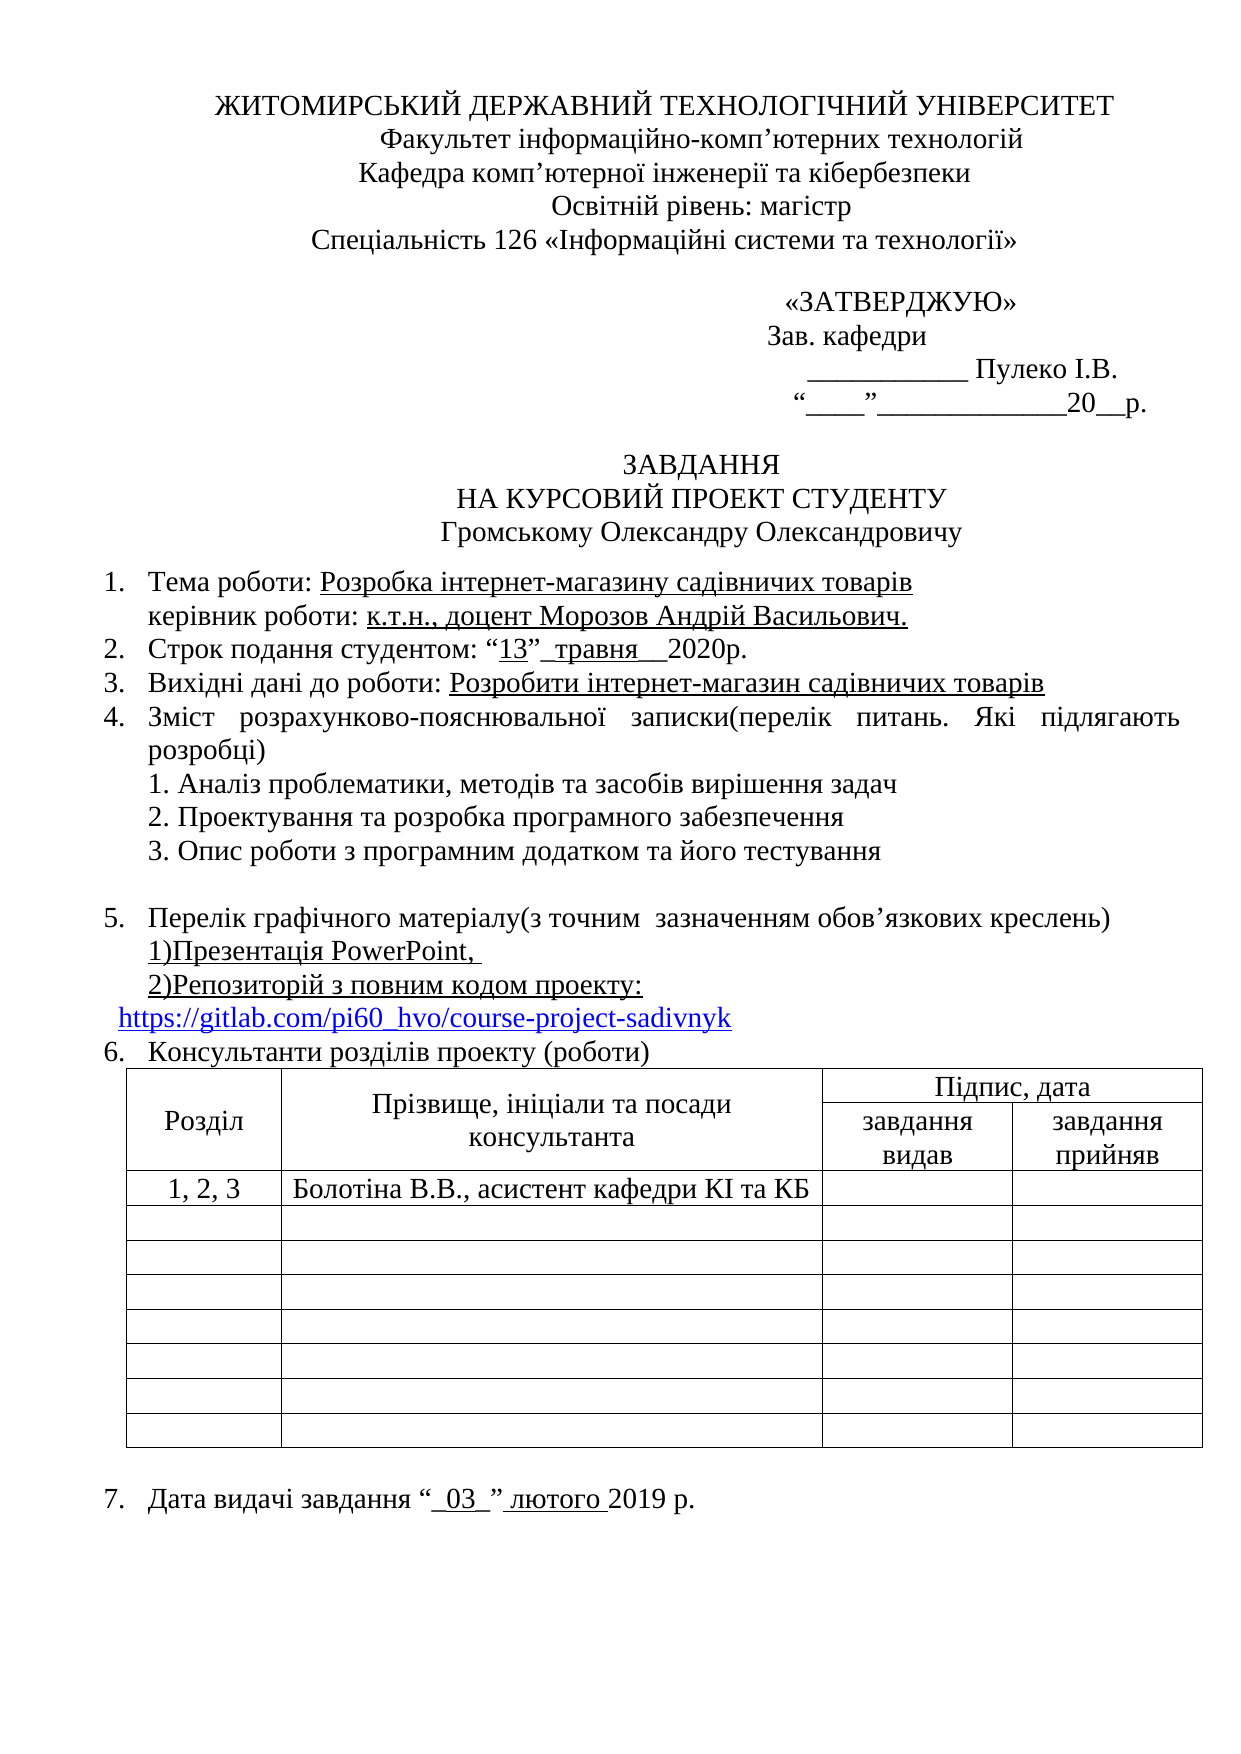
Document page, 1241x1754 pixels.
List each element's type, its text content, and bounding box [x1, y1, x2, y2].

table_header Прізвище, ініціали та посади консультанта [282, 1069, 822, 1170]
table_cell 1, 2, 3 [127, 1171, 281, 1205]
table_cell [282, 1275, 822, 1309]
table_cell [127, 1414, 281, 1447]
table_cell [127, 1344, 281, 1378]
text “____”_____________20__р. [148, 385, 1181, 418]
table_cell [823, 1344, 1012, 1378]
table_cell [1013, 1379, 1202, 1412]
list Опис роботи з програмним додатком та його тестування [148, 833, 1181, 866]
list Проектування та розробка програмного забезпечення [148, 799, 1181, 833]
table_cell [127, 1275, 281, 1309]
table_cell [823, 1275, 1012, 1309]
table_cell [282, 1206, 822, 1239]
table_cell [1013, 1241, 1202, 1274]
text Спеціальність 126 «Інформаційні системи та технології» [148, 222, 1181, 256]
table_header Підпис, дата [823, 1069, 1202, 1102]
list Вихідні дані до роботи: Розробити інтернет-магазин садівничих товарів [103, 665, 1181, 699]
text https://gitlab.com/pi60_hvo/course-project-sadivnyk [118, 1001, 1181, 1034]
list Дата видачі завдання “_03_” лютого 2019 р. [103, 1482, 1181, 1515]
table_cell [823, 1171, 1012, 1205]
text керівник роботи: к.т.н., доцент Морозов Андрій Васильович. [148, 598, 1181, 632]
list Тема роботи: Розробка інтернет-магазину садівничих товарів [103, 564, 1181, 598]
table_cell завдання видав [823, 1103, 1012, 1170]
text 2)Репозиторій з повним кодом проекту: [148, 967, 1181, 1001]
text ЗАВДАННЯ [148, 447, 1181, 481]
table_cell [127, 1379, 281, 1412]
table_header Розділ [127, 1069, 281, 1170]
table_cell [823, 1414, 1012, 1447]
text 1)Презентація PowerPoint, [148, 933, 1181, 967]
table_cell [823, 1241, 1012, 1274]
table_cell [282, 1379, 822, 1412]
list Аналіз проблематики, методів та засобів вирішення задач [148, 766, 1181, 799]
table_cell [282, 1344, 822, 1378]
text НА КУРСОВИЙ ПРОЕКТ СТУДЕНТУ [148, 481, 1181, 514]
table_cell [823, 1310, 1012, 1343]
table_cell [1013, 1414, 1202, 1447]
text Громському Олександру Олександровичу [222, 514, 1181, 548]
text Зав. кафедри [265, 318, 1181, 351]
text Факультет інформаційно-комп’ютерних технологій [148, 121, 1181, 155]
table_cell [127, 1206, 281, 1239]
table_cell [282, 1241, 822, 1274]
table_cell [823, 1379, 1012, 1412]
table_cell [1013, 1310, 1202, 1343]
text ___________ Пулеко І.В. [148, 351, 1181, 385]
table_cell [1013, 1206, 1202, 1239]
list Зміст розрахунково-пояснювальної записки(перелік питань. Які підлягають розробці) [103, 699, 1181, 766]
table_cell [282, 1414, 822, 1447]
table_cell Болотіна В.В., асистент кафедри КІ та КБ [282, 1171, 822, 1205]
table_cell [127, 1241, 281, 1274]
table_cell [1013, 1275, 1202, 1309]
text Освітній рівень: магістр [148, 188, 1181, 222]
list Перелік графічного матеріалу(з точним зазначенням обов’язкових креслень) [103, 900, 1181, 933]
table_cell [282, 1310, 822, 1343]
text Кафедра комп’ютерної інженерії та кібербезпеки [148, 155, 1181, 188]
text ЖИТОМИРСЬКИЙ ДЕРЖАВНИЙ ТЕХНОЛОГІЧНИЙ УНІВЕРСИТЕТ [148, 88, 1181, 121]
table_cell [1013, 1344, 1202, 1378]
table_cell [1013, 1171, 1202, 1205]
text «ЗАТВЕРДЖУЮ» [148, 284, 1181, 318]
list Строк подання студентом: “13”_травня__2020р. [103, 632, 1181, 665]
list Консультанти розділів проекту (роботи) [103, 1034, 1181, 1068]
table_cell [127, 1310, 281, 1343]
table_cell [823, 1206, 1012, 1239]
table_cell завдання прийняв [1013, 1103, 1202, 1170]
